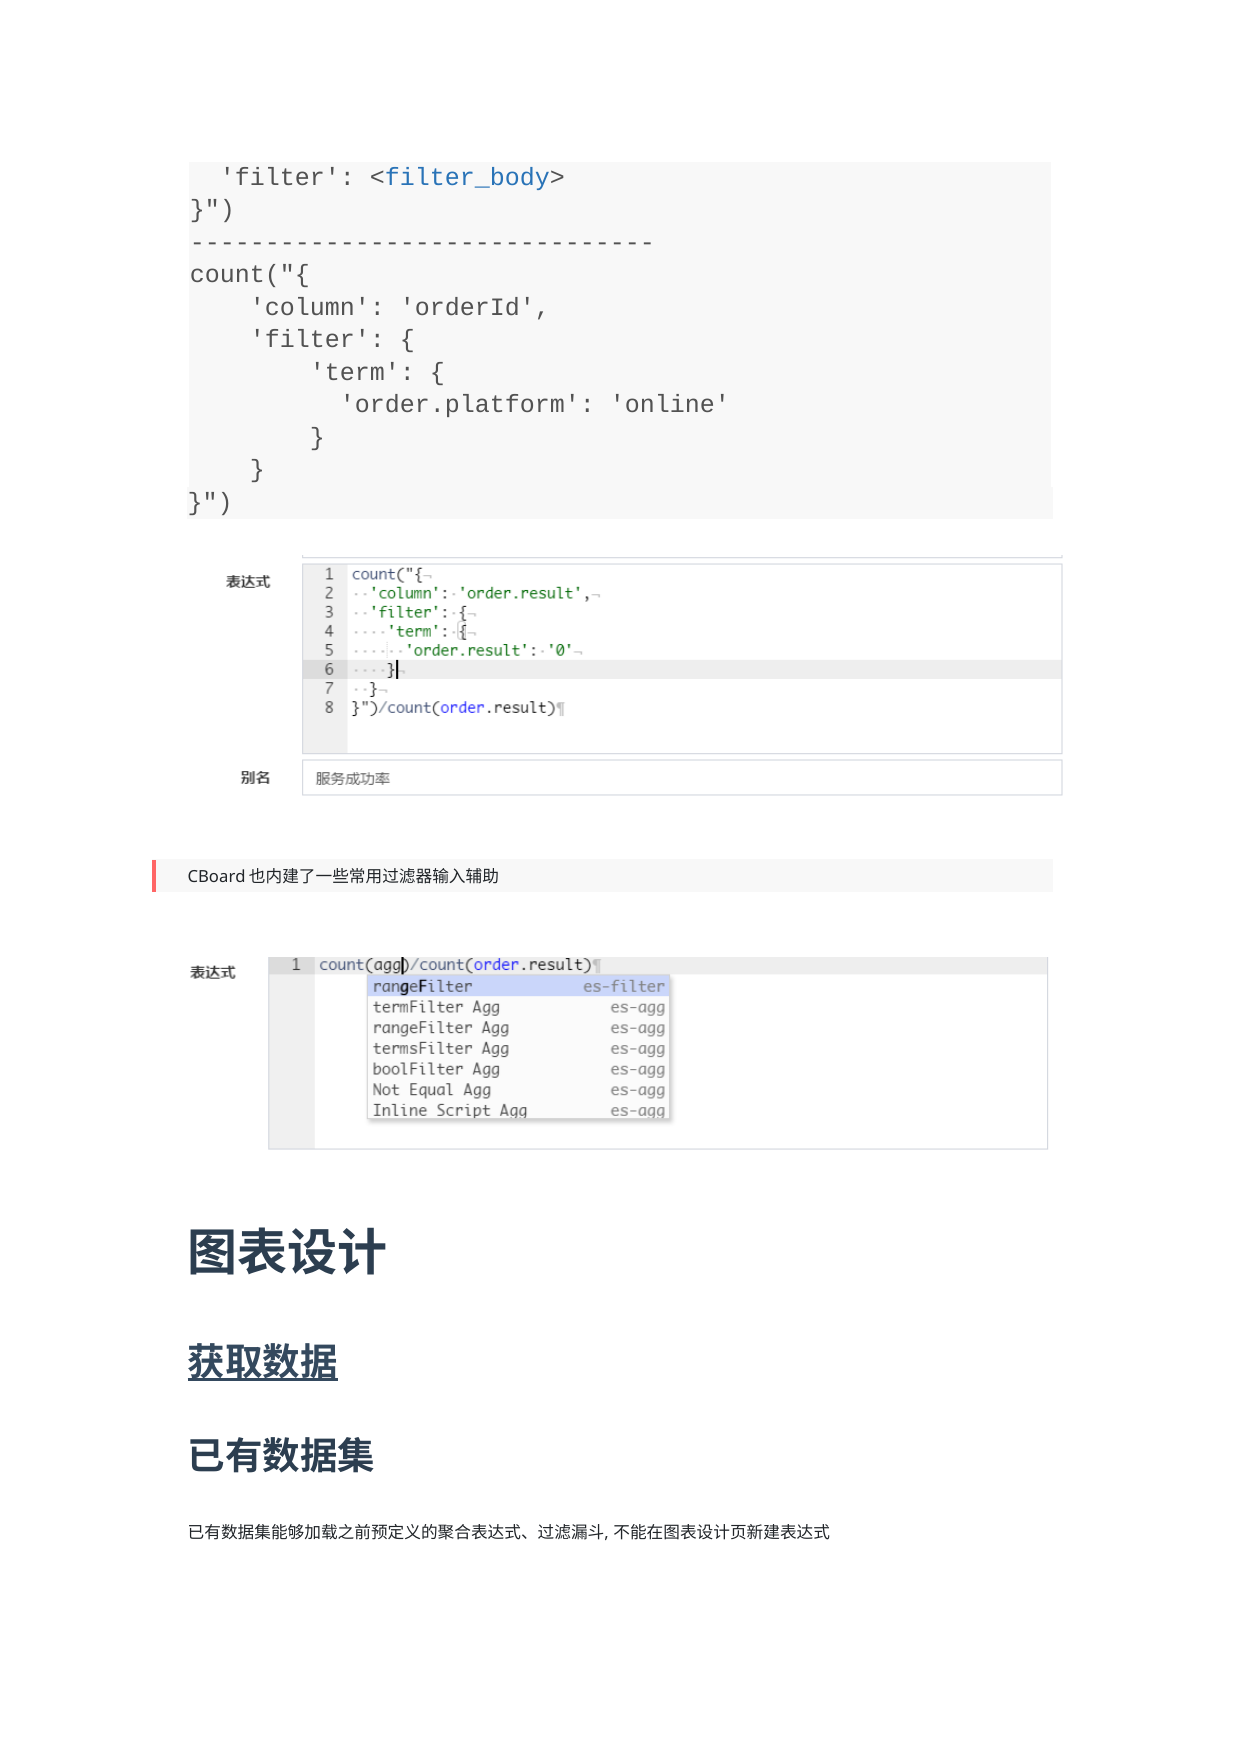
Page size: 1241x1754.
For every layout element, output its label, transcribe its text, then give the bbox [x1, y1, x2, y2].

text } [189, 454, 1051, 487]
text 'filter': { [189, 324, 1051, 357]
text 已有数据集能够加载之前预定义的聚合表达式、过滤漏斗, 不能在图表设计页新建表达式 [187, 1515, 1053, 1548]
text 'column': 'orderId', [189, 292, 1051, 324]
text 获取数据 [187, 1326, 1053, 1391]
text 图表设计 [187, 1199, 1053, 1297]
text 'order.platform': 'online' [189, 389, 1051, 422]
text }") [187, 487, 1053, 519]
text ------------------------------- [189, 227, 1051, 259]
text } [189, 422, 1051, 454]
picture [187, 957, 1059, 1154]
text CBoard也内建了一些常用过滤器输入辅助 [152, 859, 1053, 892]
text count("{ [189, 259, 1051, 292]
text 'filter': <filter_body> [189, 162, 1051, 194]
text 已有数据集 [187, 1420, 1053, 1485]
text }") [189, 194, 1051, 227]
picture [187, 555, 1071, 804]
text 'term': { [189, 357, 1051, 389]
